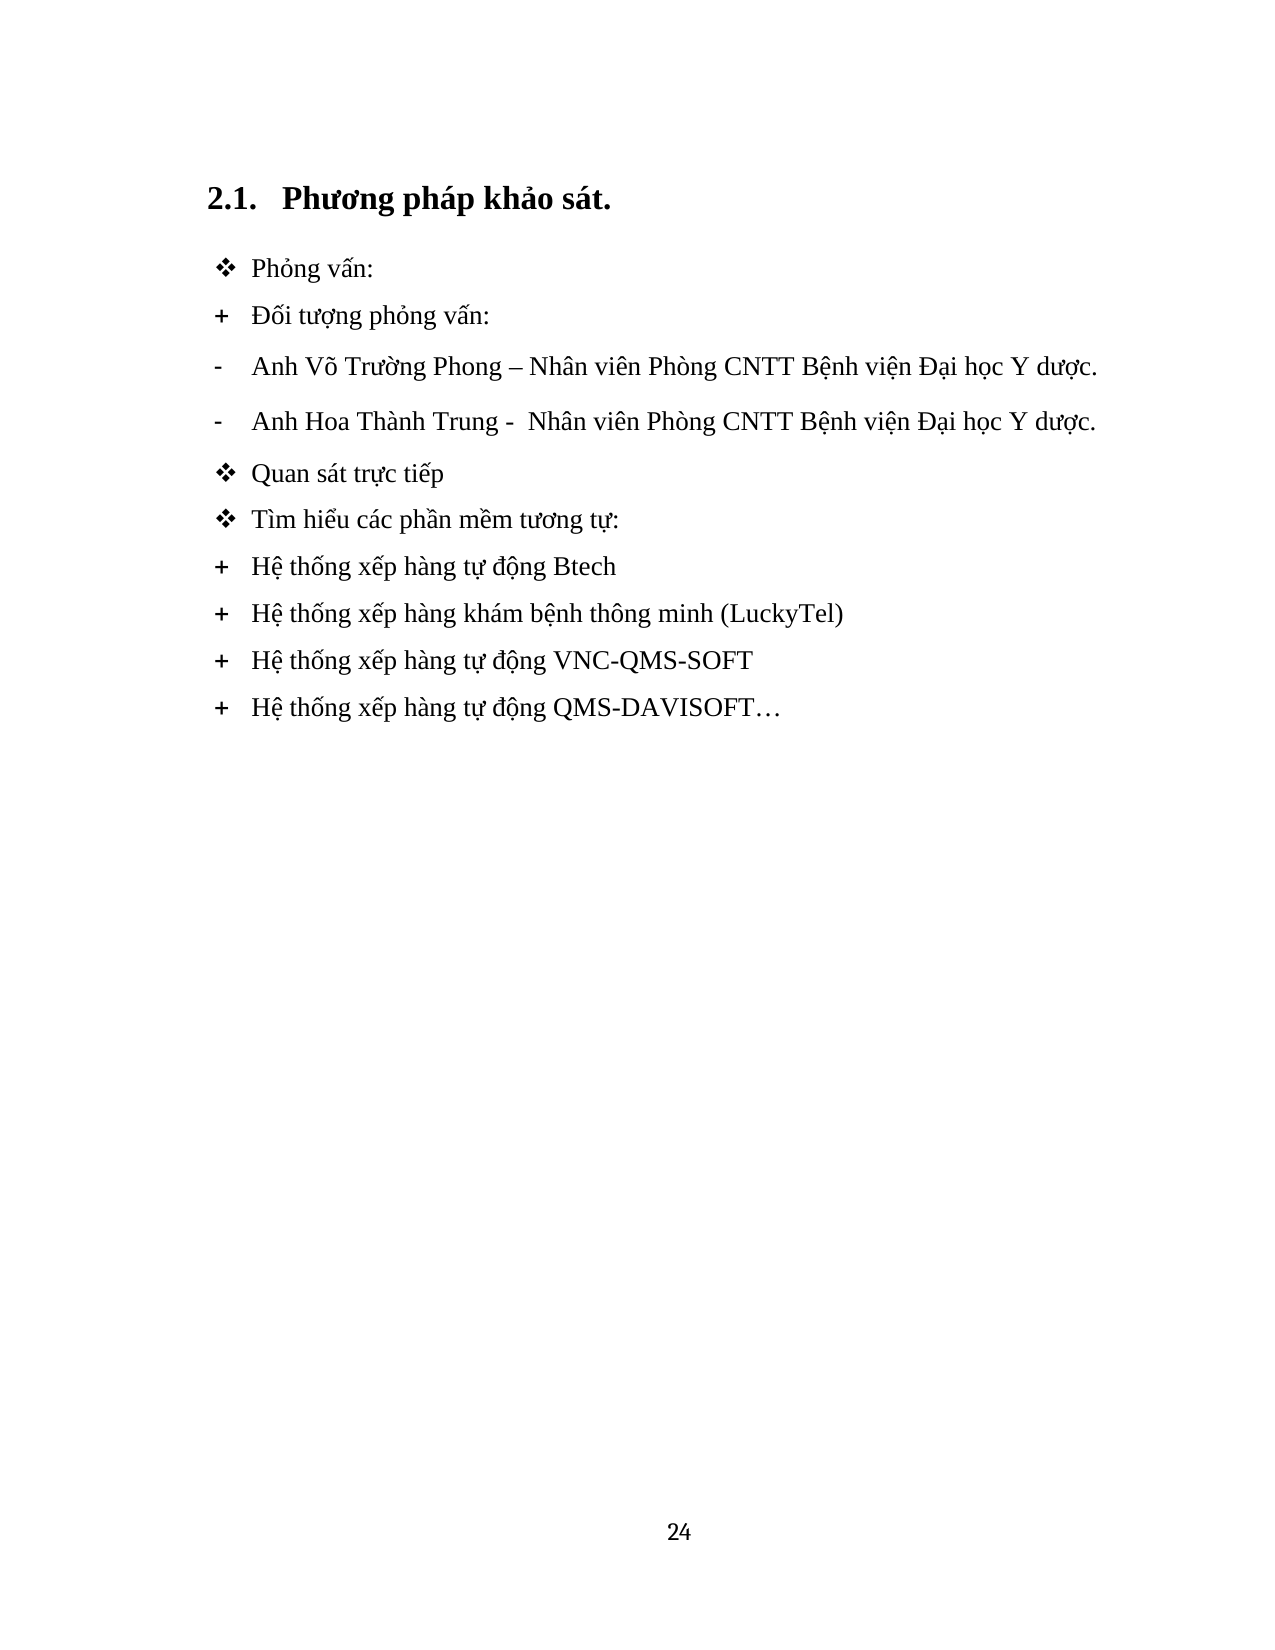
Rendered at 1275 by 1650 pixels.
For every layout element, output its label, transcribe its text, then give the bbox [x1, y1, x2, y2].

list Quan sát trực tiếp [214, 457, 1152, 488]
list Hệ thống xếp hàng khám bệnh thông minh (LuckyTel) [214, 597, 1152, 628]
list Hệ thống xếp hàng tự động Btech [214, 550, 1152, 582]
list Hệ thống xếp hàng tự động VNC-QMS-SOFT [214, 644, 1152, 675]
subtitle Phương pháp khảo sát. [207, 178, 1171, 216]
list Anh Võ Trường Phong – Nhân viên Phòng CNTT Bệnh viện Đại học Y dược. [214, 346, 1152, 383]
list Hệ thống xếp hàng tự động QMS-DAVISOFT… [214, 691, 1152, 722]
list Đối tượng phỏng vấn: [214, 299, 1152, 330]
list Tìm hiểu các phần mềm tương tự: [214, 503, 1152, 535]
list Anh Hoa Thành Trung - Nhân viên Phòng CNTT Bệnh viện Đại học Y dược. [214, 401, 1152, 438]
list Phỏng vấn: [214, 252, 1152, 283]
